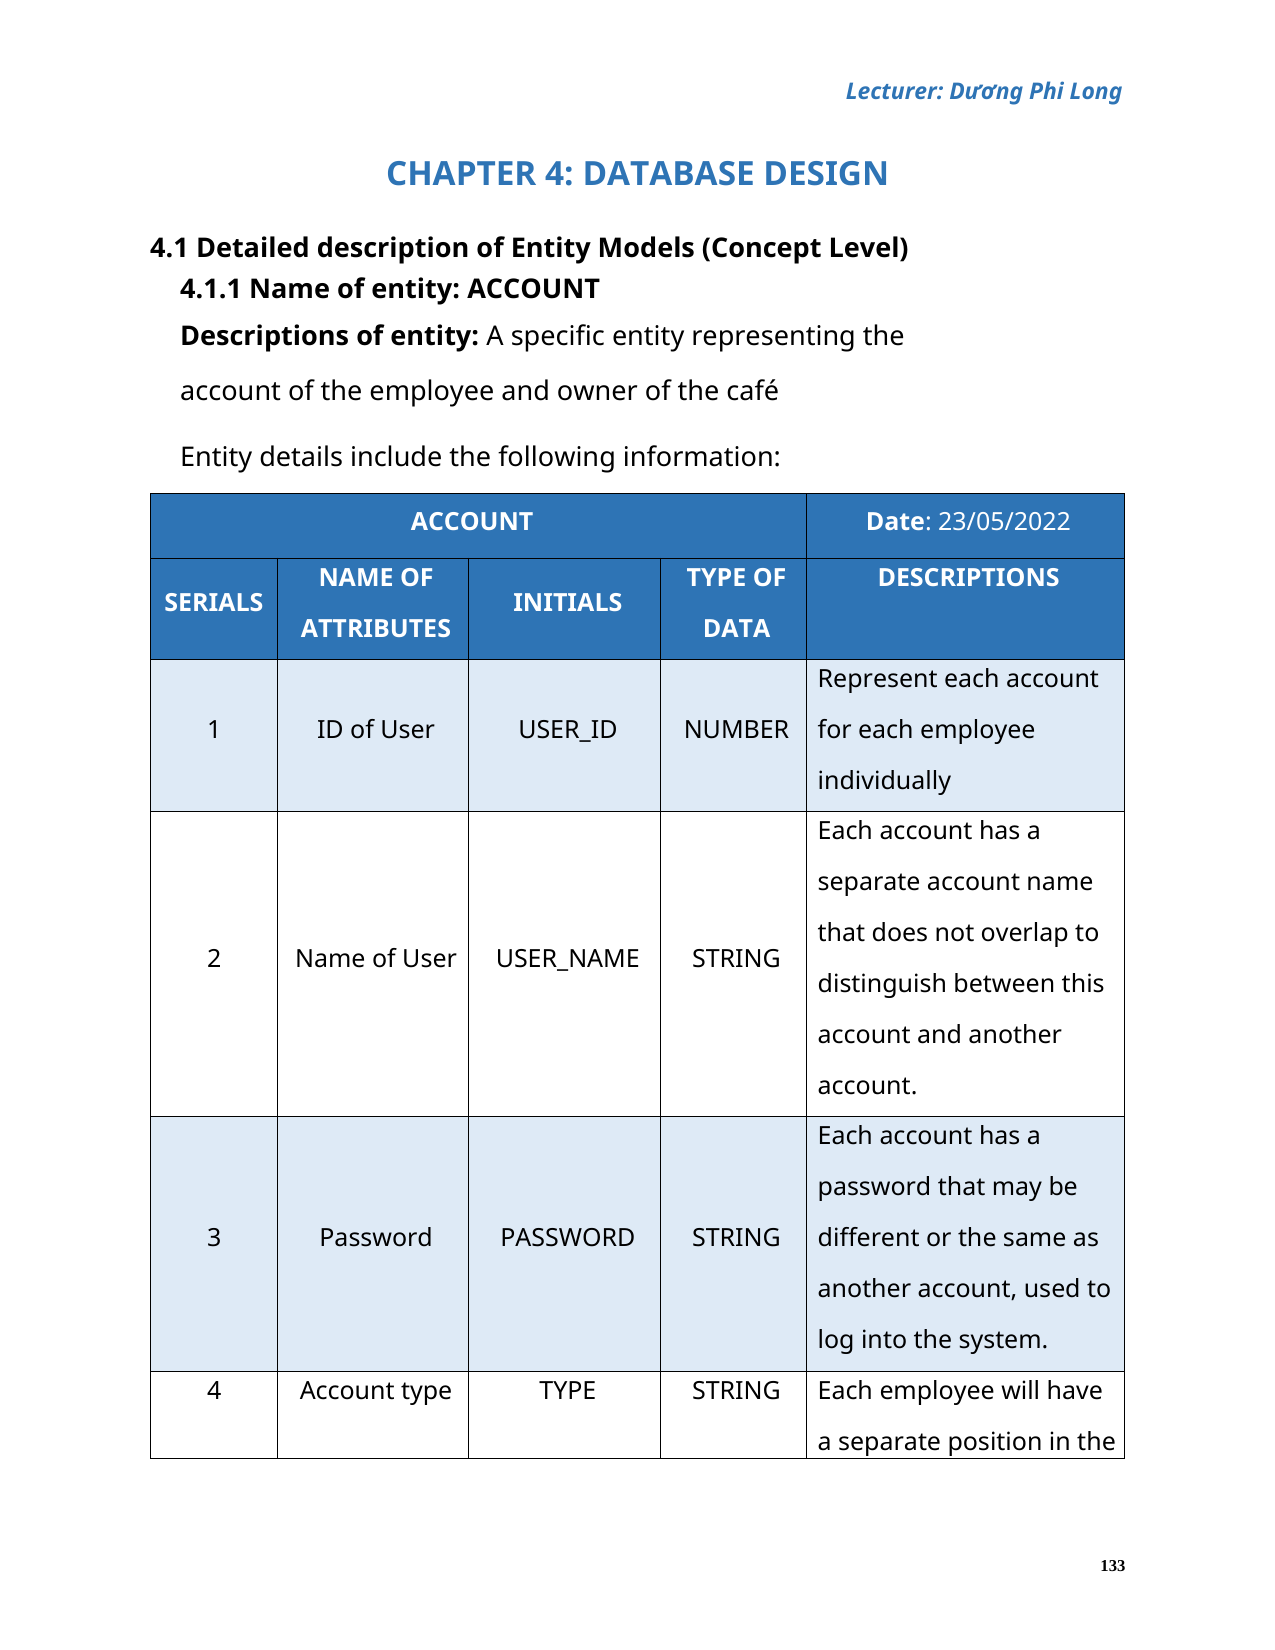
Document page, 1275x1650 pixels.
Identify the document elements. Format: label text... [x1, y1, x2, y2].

table_cell Account type [278, 1372, 468, 1457]
table_cell SERIALS [151, 559, 277, 659]
table_cell INITIALS [469, 559, 660, 659]
table_cell DESCRIPTIONS [807, 559, 1124, 659]
table_cell TYPE [469, 1372, 660, 1457]
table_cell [807, 1372, 1124, 1457]
table_cell Each account has a separate account name that does not overlap to distinguish between this account and another account. [807, 812, 1124, 1116]
text Entity details include the following information: [180, 437, 1021, 474]
table_cell 3 [151, 1117, 277, 1371]
table_header ACCOUNT [277, 494, 661, 558]
table_cell 2 [151, 812, 277, 1116]
table_cell STRING [661, 812, 806, 1116]
table_cell Name of User [278, 812, 468, 1116]
subtitle Detailed description of Entity Models (Concept Level) [150, 228, 1125, 265]
table_header Date: 23/05/2022 [807, 494, 1124, 558]
subtitle Name of entity: ACCOUNT [112, 269, 1125, 306]
table_cell NAME OF ATTRIBUTES [278, 559, 468, 659]
table_cell STRING [661, 1117, 806, 1371]
table_cell STRING [661, 1372, 806, 1457]
table_cell TYPE OF DATA [661, 559, 806, 659]
table_cell PASSWORD [469, 1117, 660, 1371]
table_cell Represent each account for each employee individually [807, 660, 1124, 811]
table_cell Password [278, 1117, 468, 1371]
table_cell Each account has a password that may be different or the same as another account, used to log into the system. [807, 1117, 1124, 1371]
text Descriptions of entity: A specific entity representing the account of the employee and owner of the café [180, 316, 967, 408]
table_cell NUMBER [661, 660, 806, 811]
table_header [151, 494, 277, 558]
subtitle DATABASE DESIGN [150, 150, 1125, 195]
table_cell USER_ID [469, 660, 660, 811]
table_header [661, 494, 806, 558]
table_cell 4 [151, 1372, 277, 1457]
table_cell USER_NAME [469, 812, 660, 1116]
table_cell ID of User [278, 660, 468, 811]
table_cell 1 [151, 660, 277, 811]
